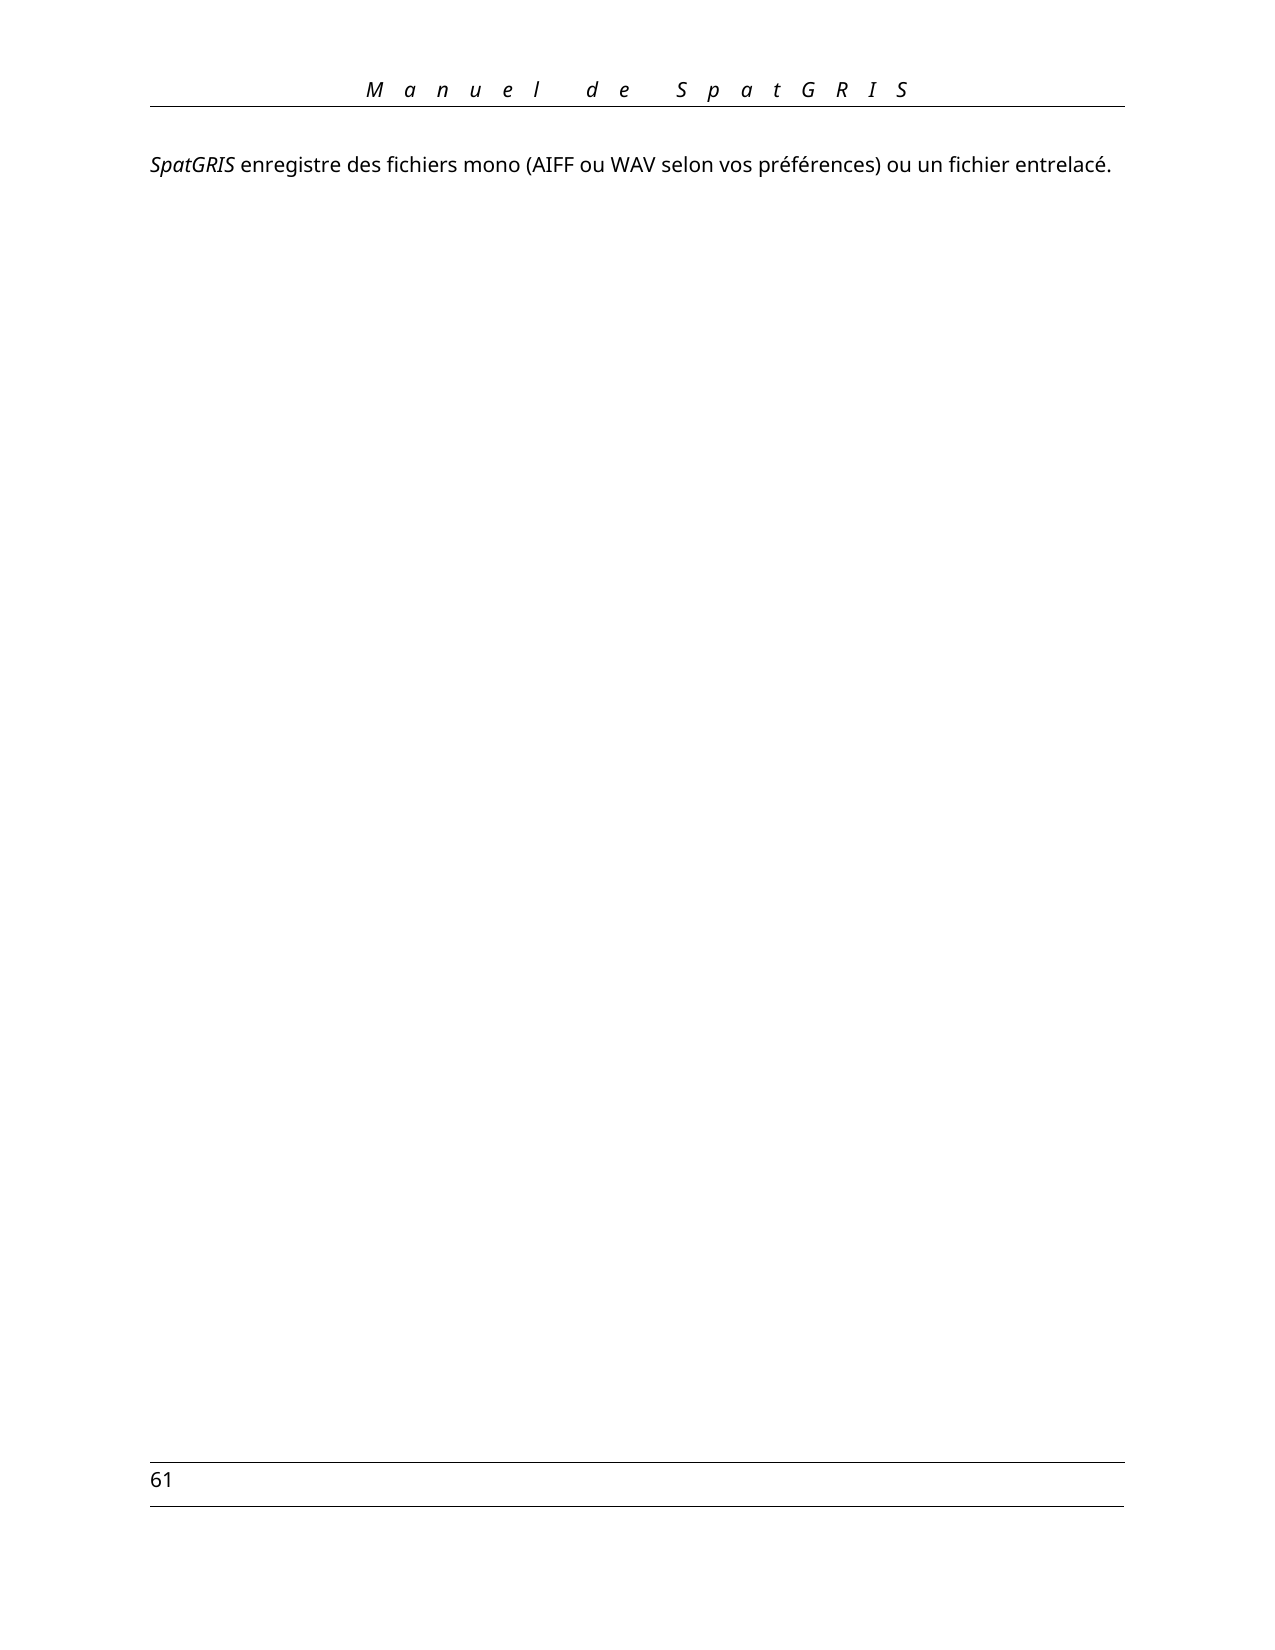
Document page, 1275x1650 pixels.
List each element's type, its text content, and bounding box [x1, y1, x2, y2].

text SpatGRIS enregistre des fichiers mono (AIFF ou WAV selon vos préférences) ou un fichier entrelacé. [150, 150, 1125, 178]
